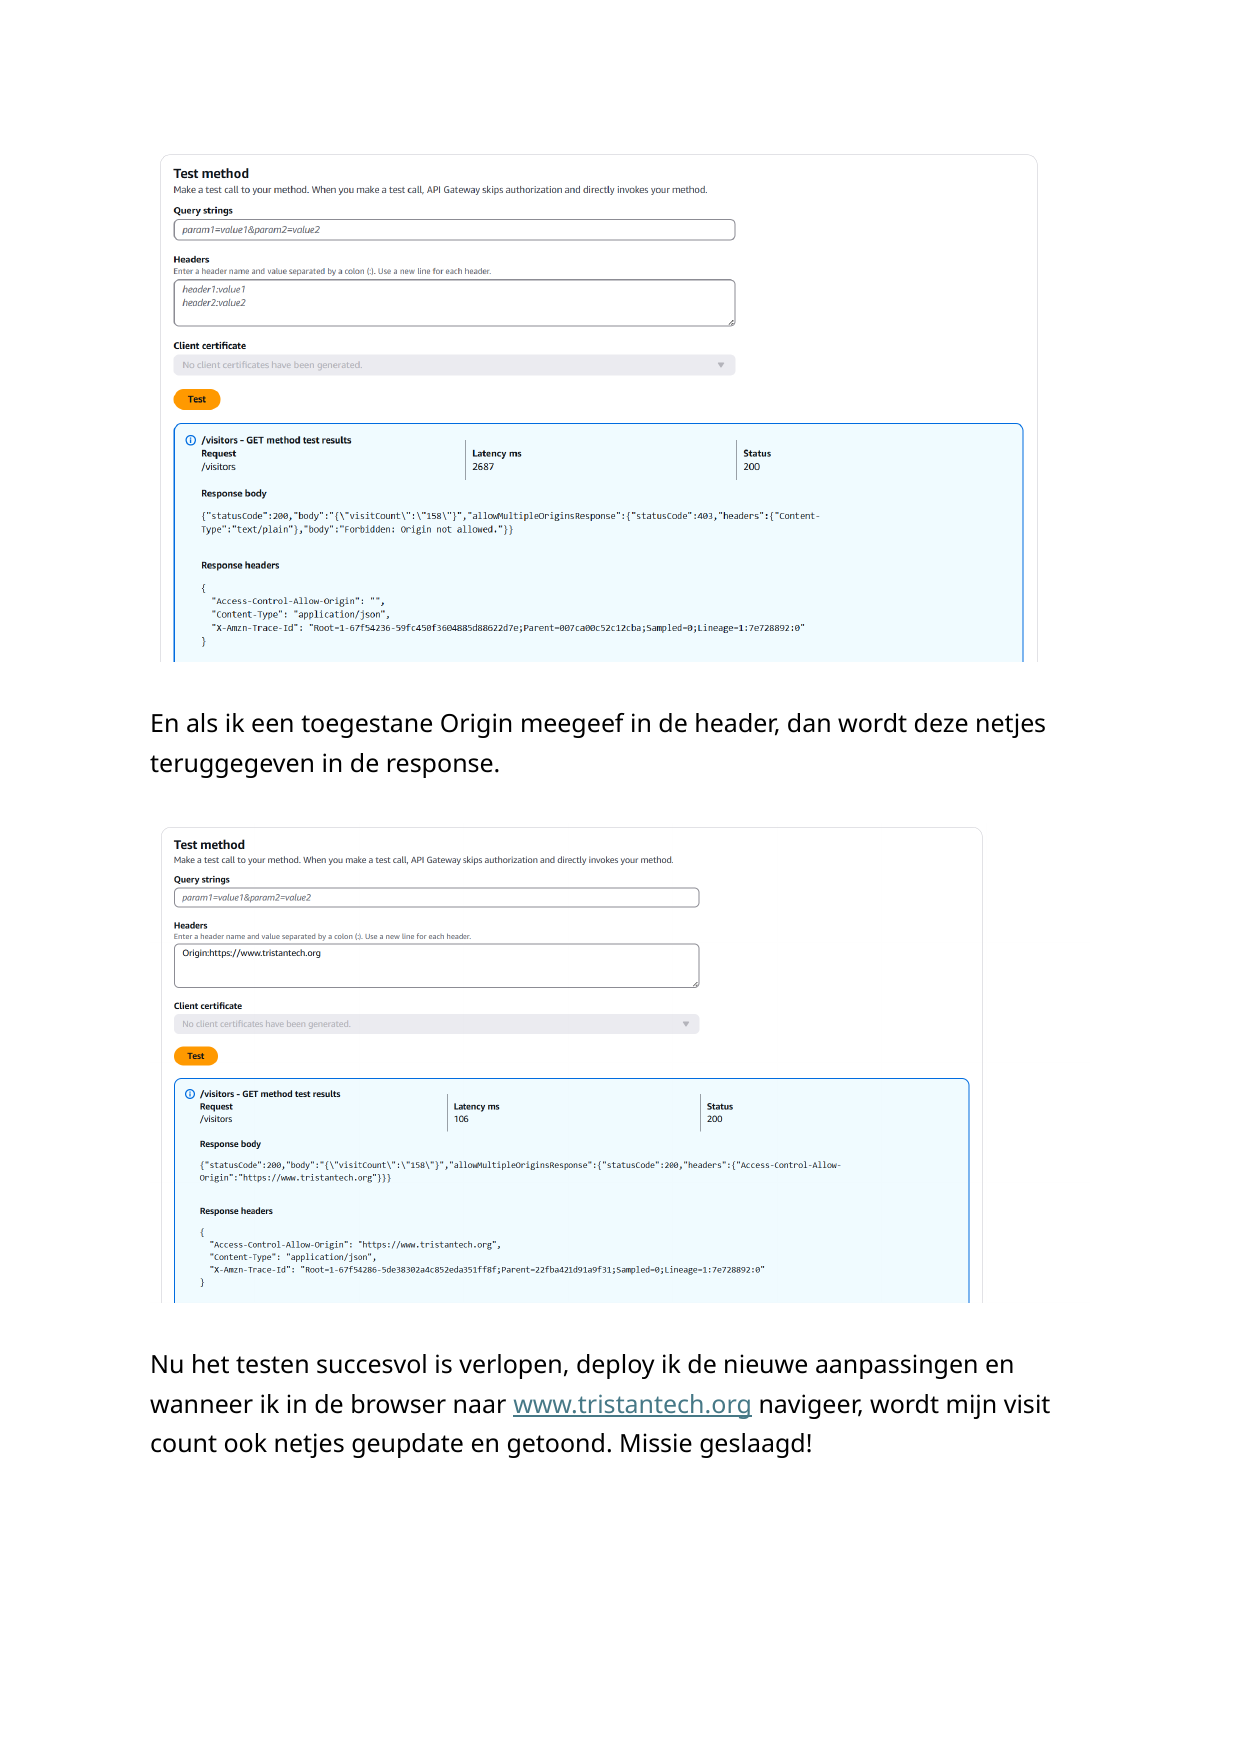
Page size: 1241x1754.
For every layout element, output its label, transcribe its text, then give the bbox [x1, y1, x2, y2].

text En als ik een toegestane Origin meegeef in de header, dan wordt deze netjes teruggegeven in de response. [150, 706, 1090, 779]
text Nu het testen succesvol is verlopen, deploy ik de nieuwe aanpassingen en wanneer ik in de browser naar www.tristantech.org navigeer, wordt mijn visit count ook netjes geupdate en getoond. Missie geslaagd! [150, 1347, 1090, 1459]
picture [150, 823, 1091, 1303]
picture [150, 150, 1091, 662]
